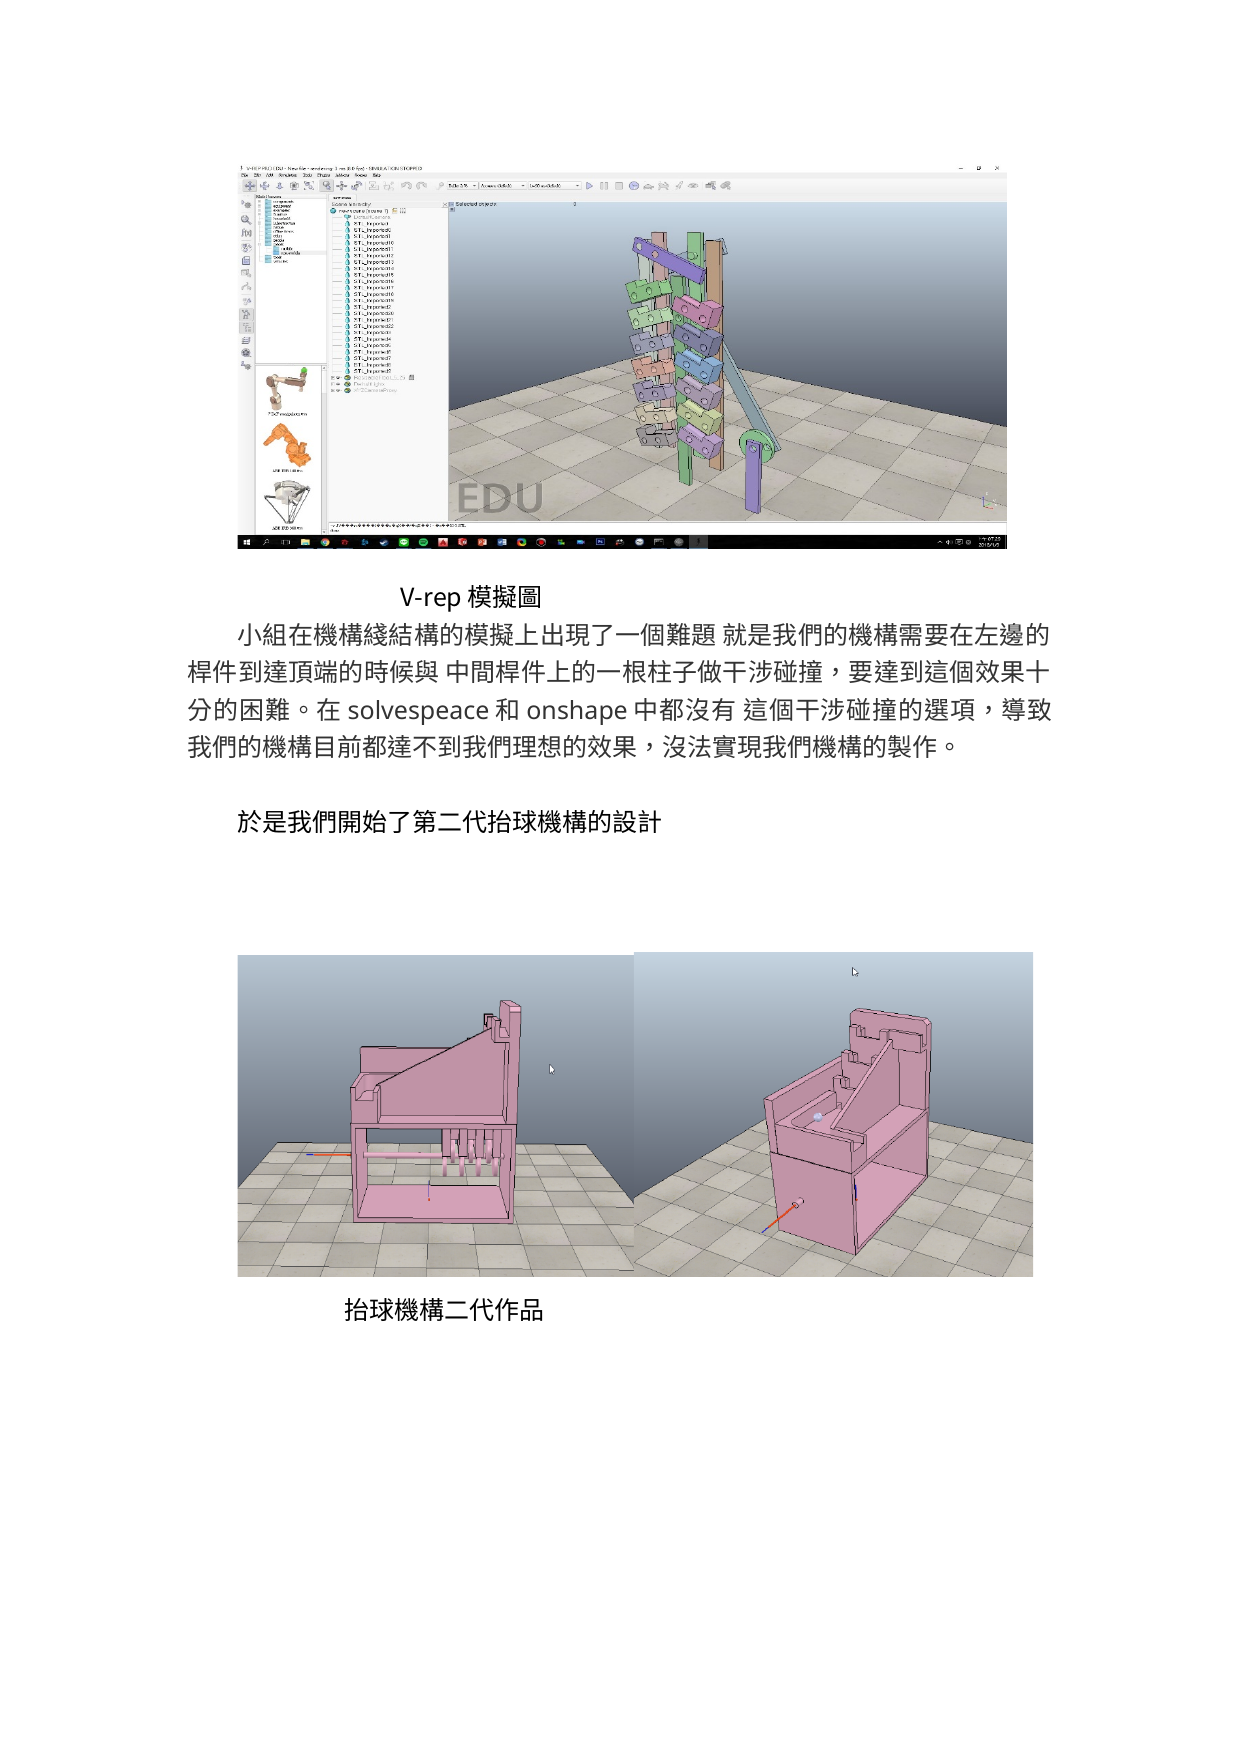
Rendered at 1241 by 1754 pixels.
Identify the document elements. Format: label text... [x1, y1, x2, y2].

text V-rep模擬圖 [187, 577, 1053, 614]
text 小組在機構綫結構的模擬上出現了一個難題 就是我們的機構需要在左邊的桿件到達頂端的時候與 中間桿件上的一根柱子做干涉碰撞，要達到這個效果十分的困難。在solvespeace和onshape中都沒有 這個干涉碰撞的選項，導致我們的機構目前都達不到我們理想的效果，沒法實現我們機構的製作。 [187, 614, 1053, 764]
picture [237, 952, 1034, 1277]
text 抬球機構二代作品 [187, 1289, 1053, 1327]
picture [237, 164, 1007, 549]
text 於是我們開始了第二代抬球機構的設計 [187, 802, 1053, 839]
